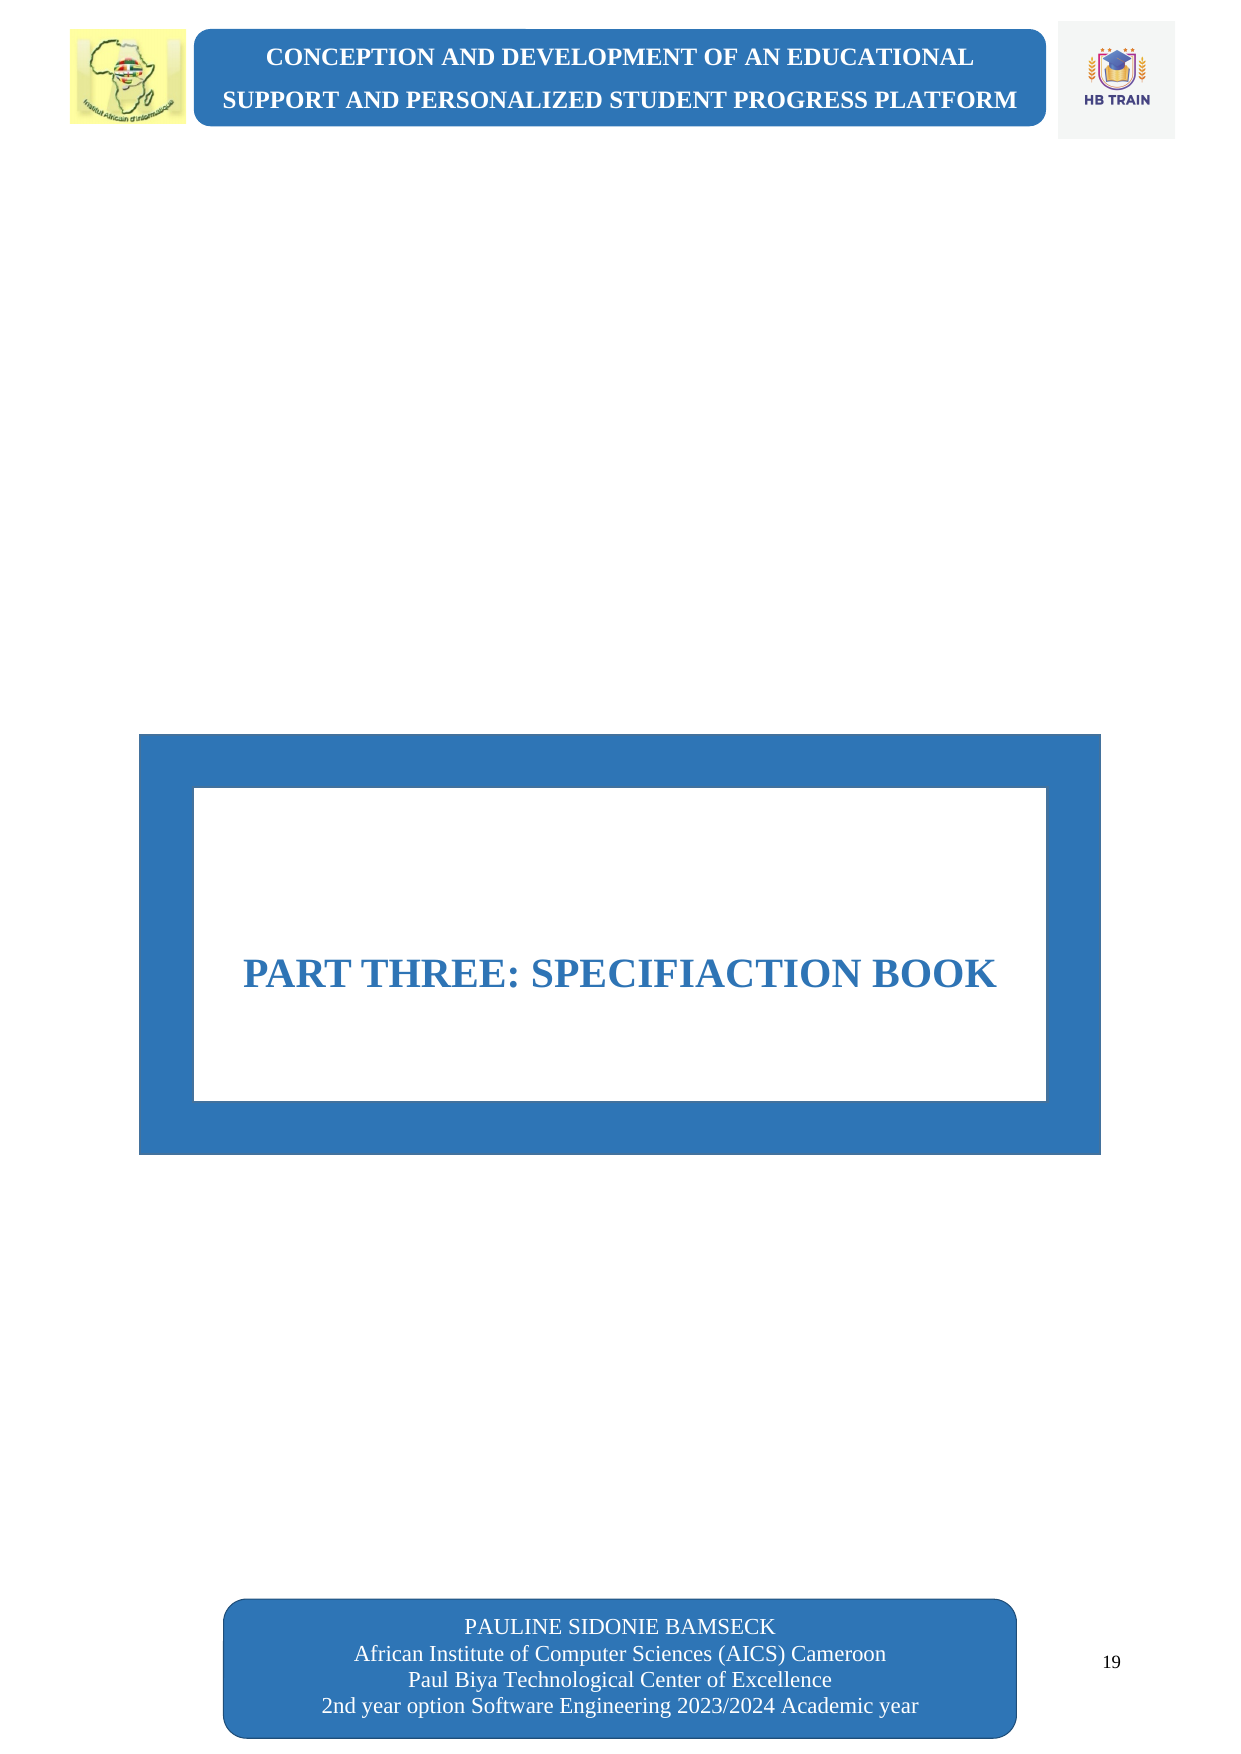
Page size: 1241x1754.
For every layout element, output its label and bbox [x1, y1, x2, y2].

picture [1058, 21, 1176, 139]
picture [69, 29, 187, 124]
